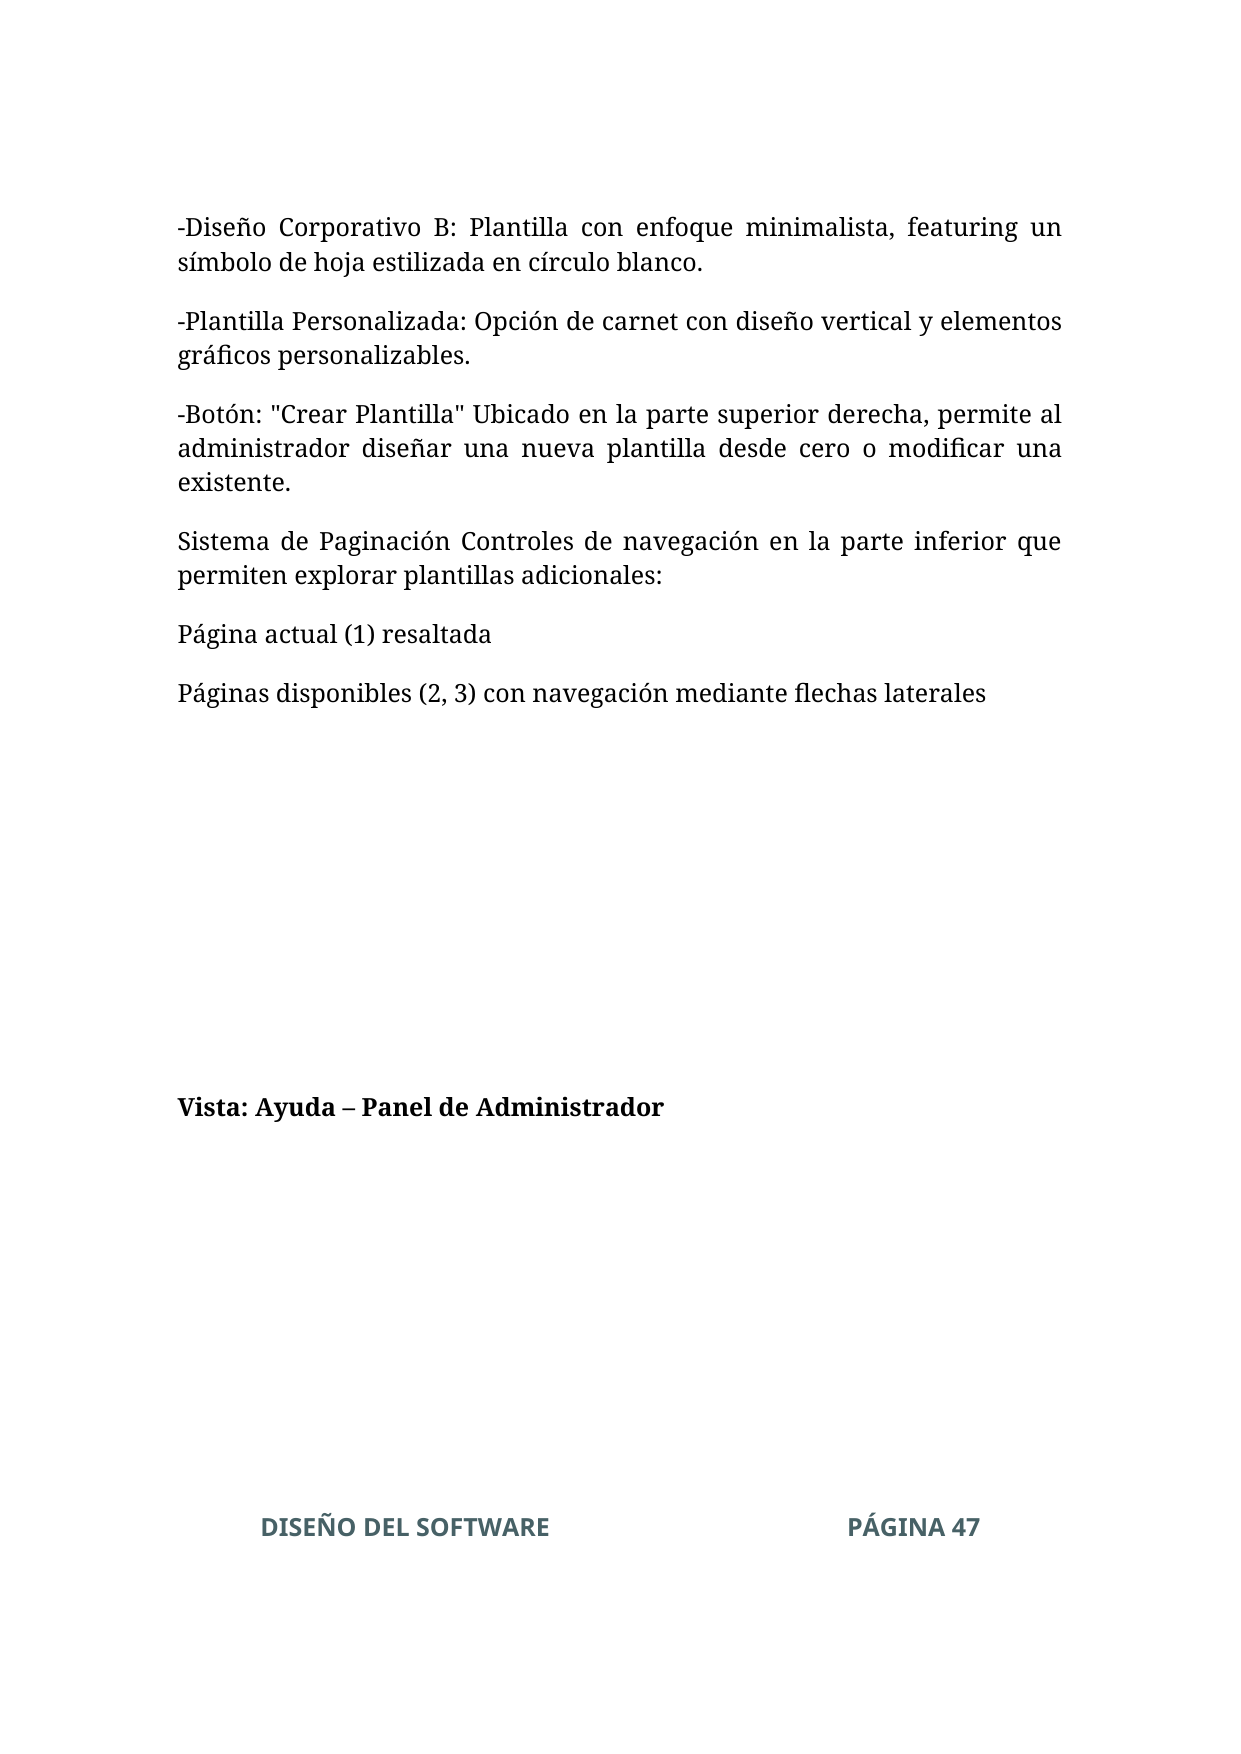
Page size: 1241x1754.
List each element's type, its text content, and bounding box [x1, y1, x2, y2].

text -Diseño Corporativo B: Plantilla con enfoque minimalista, featuring un símbolo de hoja estilizada en círculo blanco. [177, 210, 1063, 278]
text Página actual (1) resaltada [177, 617, 1063, 651]
text Vista: Ayuda – Panel de Administrador [177, 1089, 1063, 1123]
text -Plantilla Personalizada: Opción de carnet con diseño vertical y elementos gráficos personalizables. [177, 303, 1063, 371]
text -Botón: "Crear Plantilla" Ubicado en la parte superior derecha, permite al administrador diseñar una nueva plantilla desde cero o modificar una existente. [177, 396, 1063, 498]
text Páginas disponibles (2, 3) con navegación mediante flechas laterales [177, 676, 1063, 710]
text Sistema de Paginación Controles de navegación en la parte inferior que permiten explorar plantillas adicionales: [177, 523, 1063, 592]
